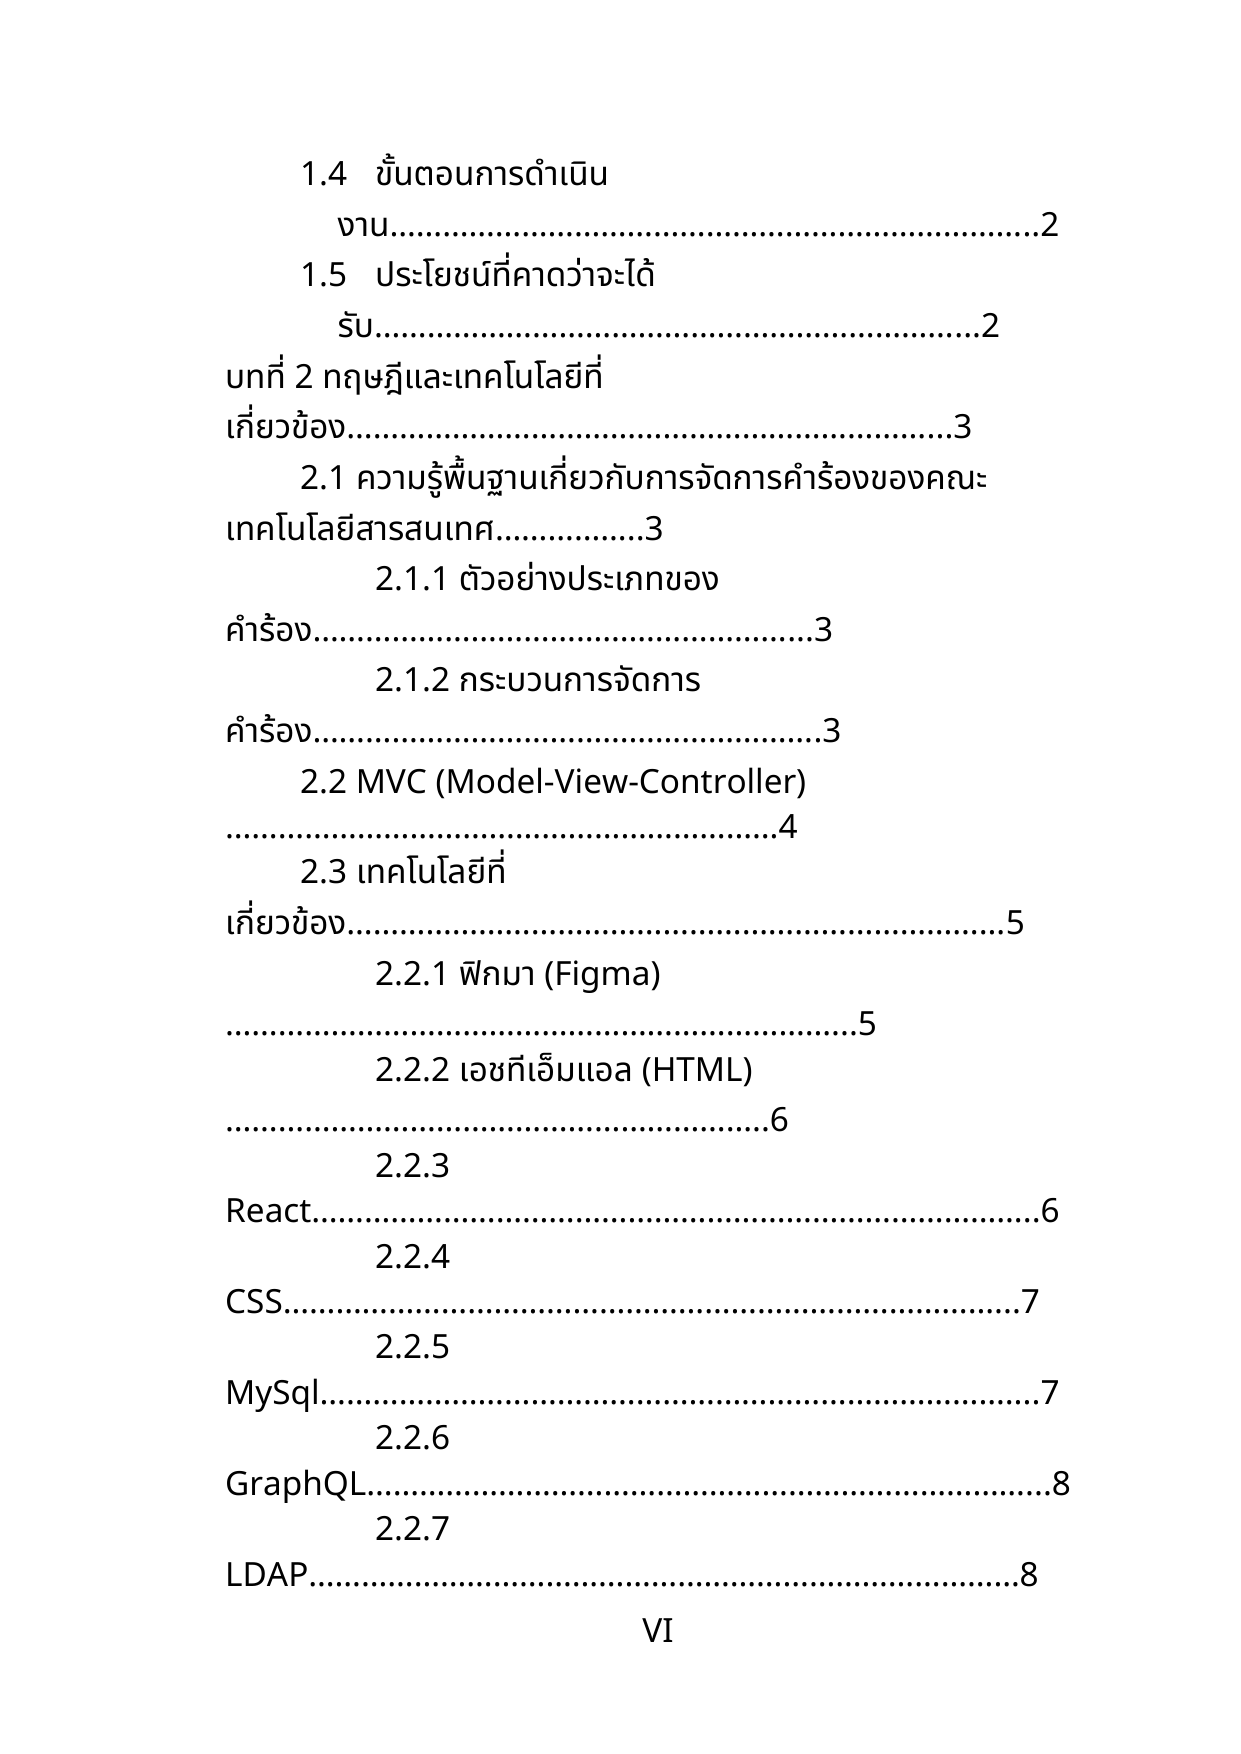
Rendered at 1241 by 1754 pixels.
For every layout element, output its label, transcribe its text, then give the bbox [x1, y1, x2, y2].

text 2.2.4 CSS………………………………………………………………………...7 [225, 1232, 1090, 1323]
list ประโยชน์ที่คาดว่าจะได้รับ…………………………………………………………...2 [300, 251, 1090, 352]
list ขั้นตอนการดำเนินงาน………………………………………………………………..2 [300, 150, 1090, 251]
text 2.2.3 React………………………………………………………………………..6 [225, 1142, 1090, 1232]
text 2.2.5 MySql……………………………………………………………………....7 [225, 1323, 1090, 1414]
text 2.2 MVC (Model-View-Controller)………………………………………………………4 [225, 757, 1090, 848]
text บทที่ 2 ทฤษฎีและเทคโนโลยีที่เกี่ยวข้อง…………………………………………………………...3 [225, 352, 1090, 454]
text 2.2.6 GraphQL…………………………………………………………………...8 [225, 1414, 1090, 1505]
text 2.2.2 เอชทีเอ็มแอล (HTML)……………………………………………………..6 [225, 1046, 1090, 1142]
text 2.3 เทคโนโลยีที่เกี่ยวข้อง…………………………………………………………………5 [225, 848, 1090, 949]
text 2.2.1 ฟิกมา (Figma)……………………………………………………………...5 [225, 949, 1090, 1046]
text 2.1.2 กระบวนการจัดการคำร้อง………………………………………………….3 [225, 656, 1090, 757]
text 2.1.1 ตัวอย่างประเภทของคำร้อง………………………………………………...3 [225, 555, 1090, 656]
text 2.1 ความรู้พื้นฐานเกี่ยวกับการจัดการคำร้องของคณะเทคโนโลยีสารสนเทศ……………..3 [225, 454, 1090, 555]
text 2.2.7 LDAP………………………………………………………………………8 [225, 1505, 1090, 1596]
